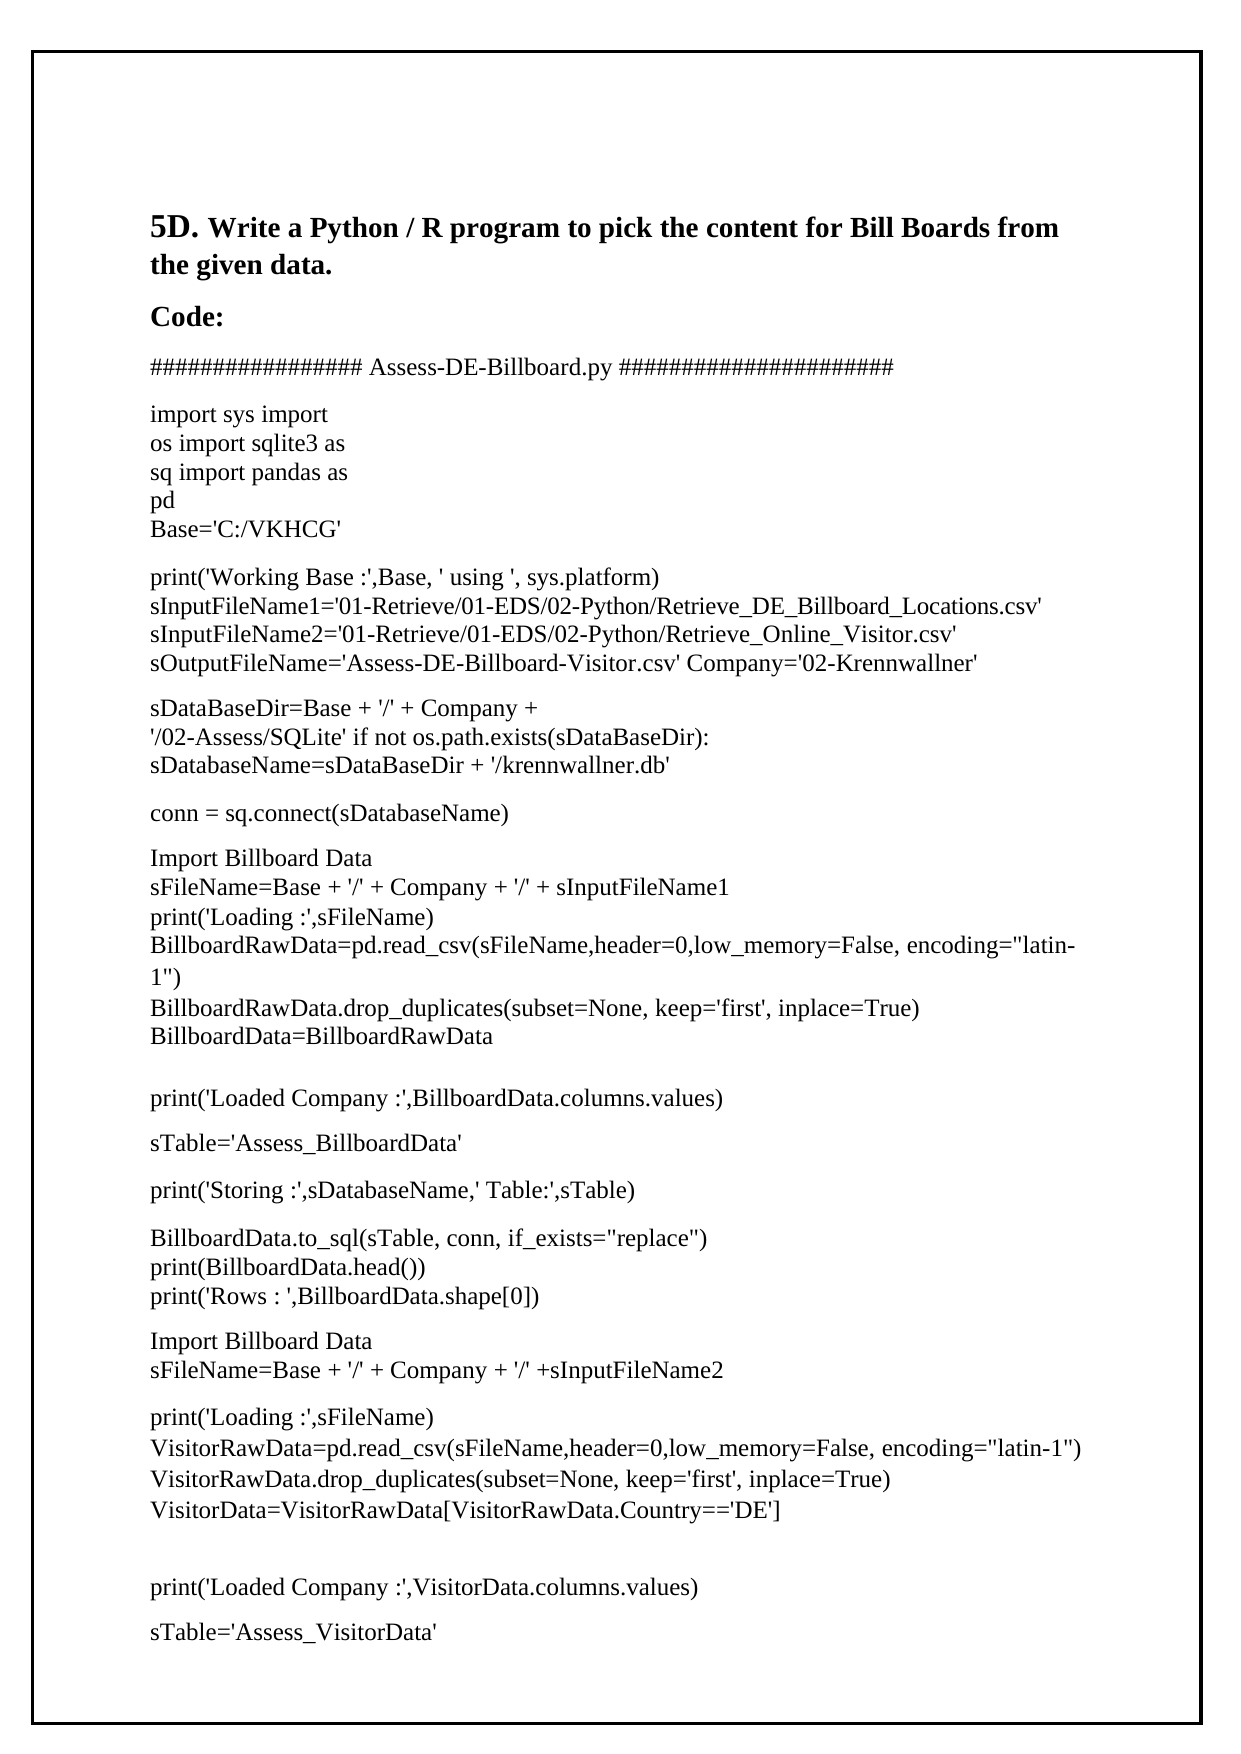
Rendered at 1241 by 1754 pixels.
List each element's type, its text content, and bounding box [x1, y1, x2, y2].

text Code: [150, 299, 1199, 332]
text BillboardRawData=pd.read_csv(sFileName,header=0,low_memory=False, encoding="latin- [150, 931, 1199, 959]
text print('Storing :',sDatabaseName,' Table:',sTable) [150, 1176, 1199, 1204]
text VisitorRawData.drop_duplicates(subset=None, keep='first', inplace=True) VisitorData=VisitorRawData[VisitorRawData.Country=='DE'] [150, 1464, 1199, 1524]
text 1") [150, 962, 954, 990]
text VisitorRawData=pd.read_csv(sFileName,header=0,low_memory=False, encoding="latin-1") [150, 1435, 1199, 1462]
text conn = sq.connect(sDatabaseName) [150, 798, 1199, 827]
text sInputFileName1='01-Retrieve/01-EDS/02-Python/Retrieve_DE_Billboard_Locations.csv' sInputFileName2='01-Retrieve/01-EDS/02-Python/Retrieve_Online_Visitor.csv' sOutputFileName='Assess-DE-Billboard-Visitor.csv' Company='02-Krennwallner' [150, 591, 1050, 677]
text sFileName=Base + '/' + Company + '/' +sInputFileName2 [150, 1355, 1199, 1384]
text BillboardData.to_sql(sTable, conn, if_exists="replace") [150, 1223, 1199, 1252]
text print('Loading :',sFileName) [150, 902, 624, 931]
text print('Working Base :',Base, ' using ', sys.platform) [150, 562, 1199, 591]
text ################# Assess-DE-Billboard.py ###################### [150, 352, 1199, 380]
text sDataBaseDir=Base + '/' + Company + '/02-Assess/SQLite' if not os.path.exists(sDataBaseDir): [150, 693, 741, 751]
text print('Loading :',sFileName) [150, 1388, 624, 1435]
text sFileName=Base + '/' + Company + '/' + sInputFileName1 [150, 872, 730, 901]
text import sys import os import sqlite3 as sq import pandas as pd [150, 399, 356, 514]
text sTable='Assess_BillboardData' [150, 1128, 1199, 1157]
text 5D. Write a Python / R program to pick the content for Bill Boards from the given data. [150, 206, 1065, 281]
text Base='C:/VKHCG' [150, 514, 952, 543]
text print(BillboardData.head()) [150, 1252, 624, 1281]
text print('Loaded Company :',VisitorData.columns.values) [150, 1572, 1199, 1600]
text Import Billboard Data [150, 843, 952, 872]
text sTable='Assess_VisitorData' [150, 1617, 1199, 1646]
text print('Loaded Company :',BillboardData.columns.values) [150, 1083, 952, 1112]
text print('Rows : ',BillboardData.shape[0]) [150, 1281, 1199, 1310]
text Import Billboard Data [150, 1326, 952, 1355]
text BillboardRawData.drop_duplicates(subset=None, keep='first', inplace=True) BillboardData=BillboardRawData [150, 993, 954, 1050]
text sDatabaseName=sDataBaseDir + '/krennwallner.db' [150, 751, 1199, 779]
